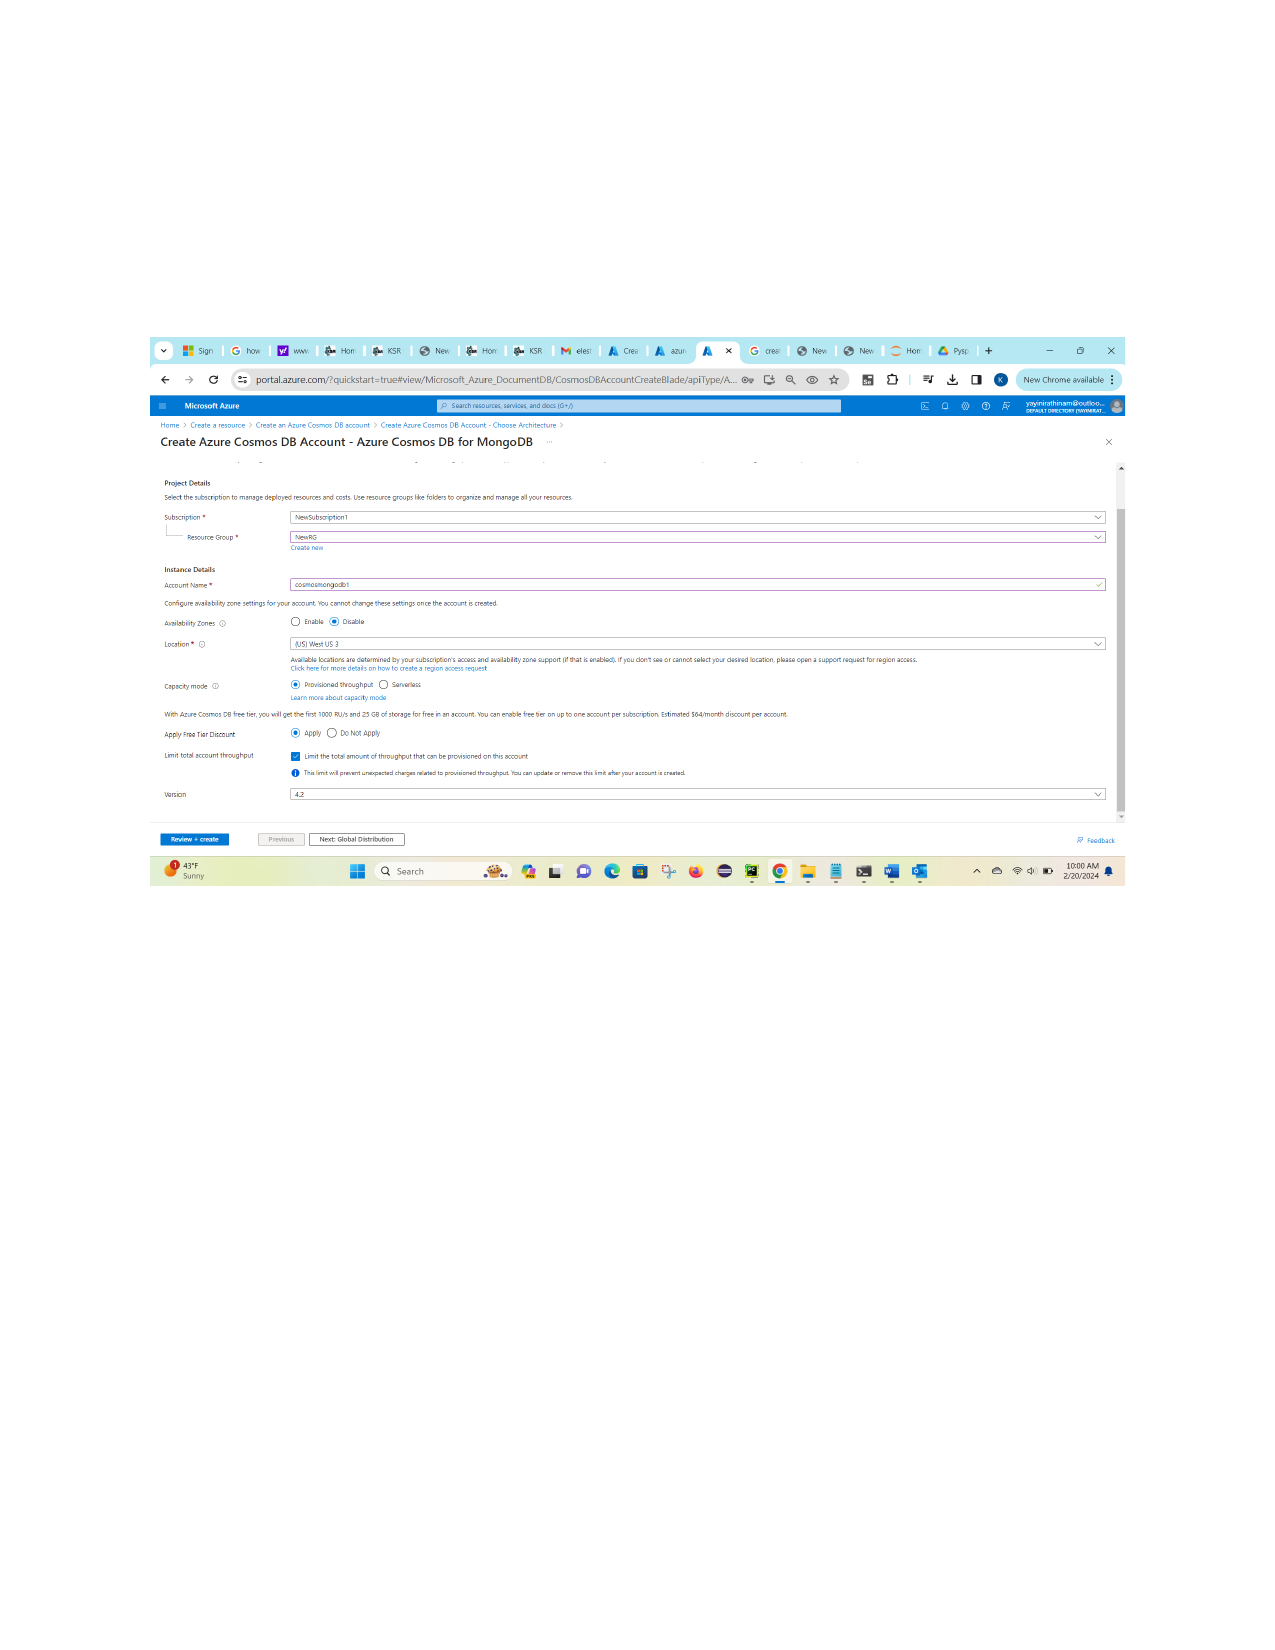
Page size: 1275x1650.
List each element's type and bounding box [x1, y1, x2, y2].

picture [150, 337, 1125, 886]
